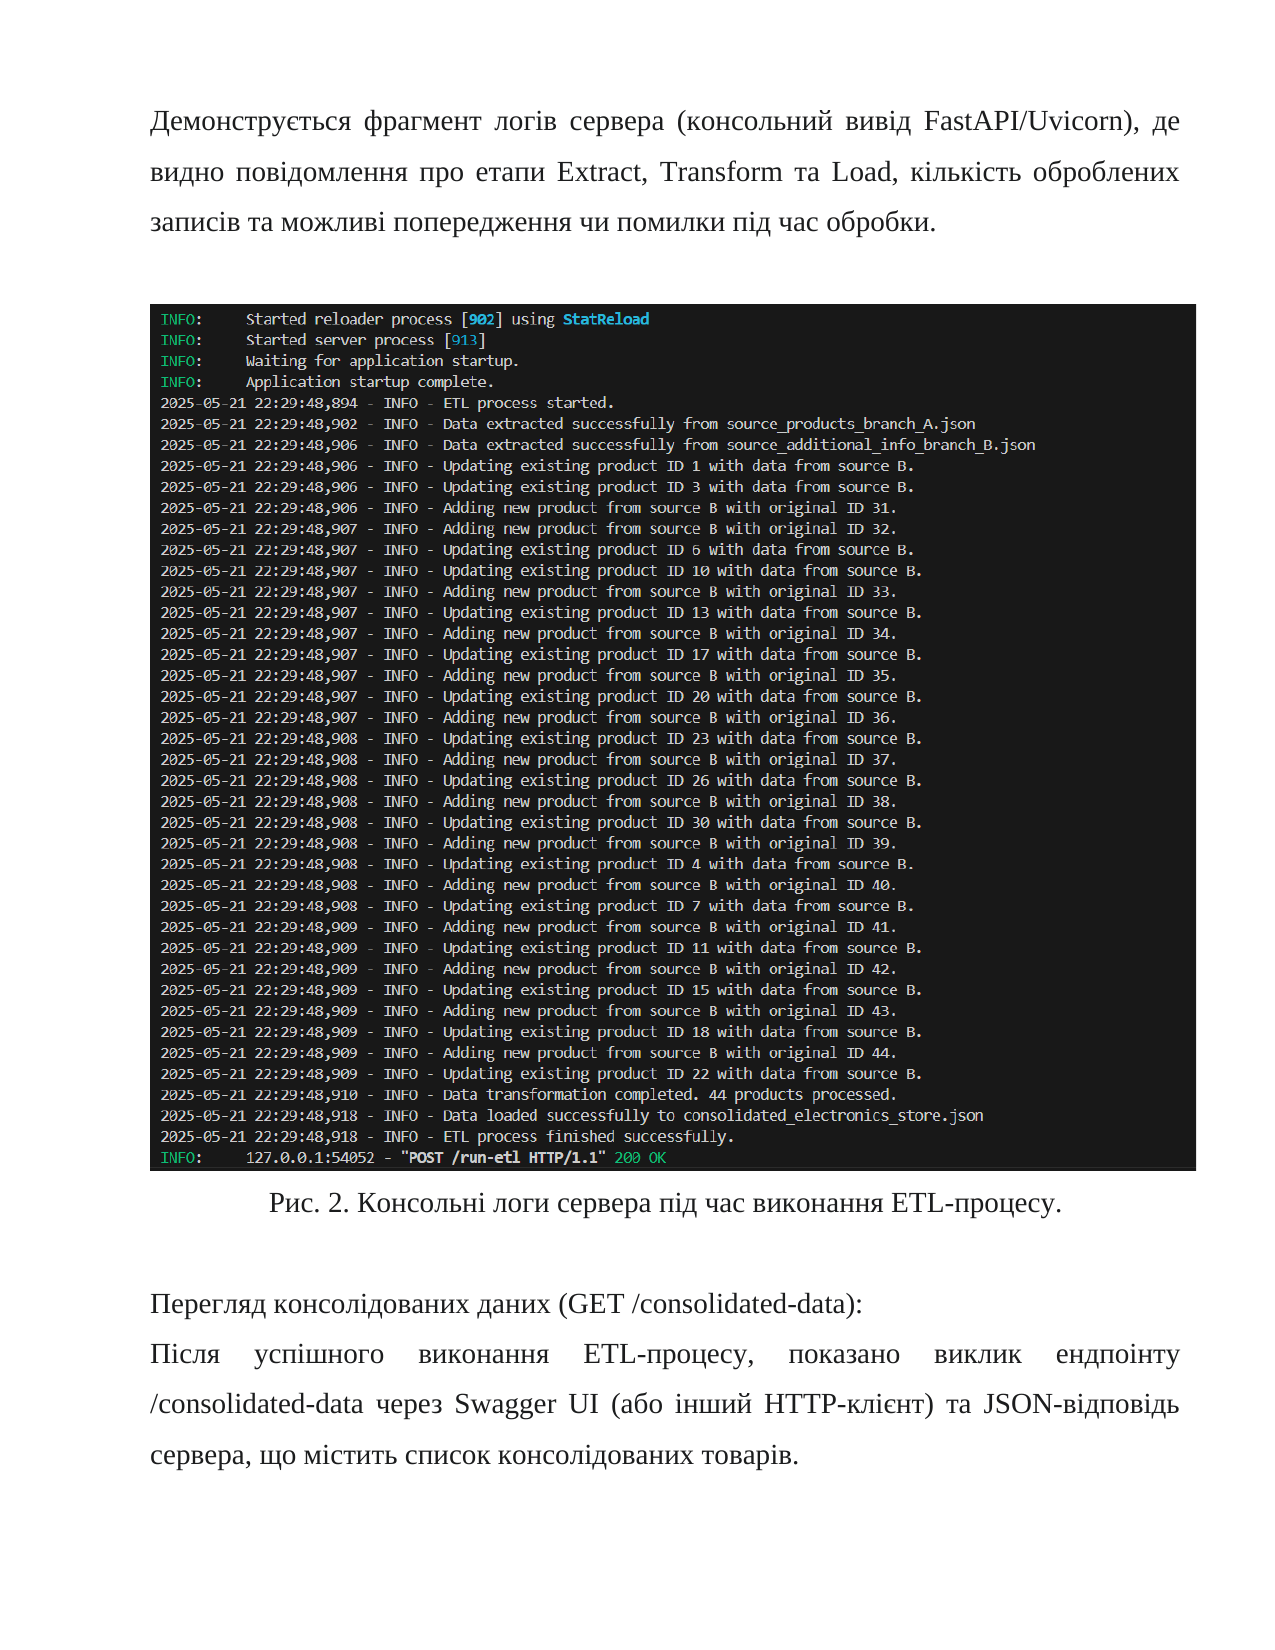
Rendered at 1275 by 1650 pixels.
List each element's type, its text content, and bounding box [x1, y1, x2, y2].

picture [150, 304, 1197, 1171]
text Демонструється фрагмент логів сервера (консольний вивід FastAPI/Uvicorn), де видно повідомлення про етапи Extract, Transform та Load, кількість оброблених записів та можливі попередження чи помилки під час обробки. [150, 103, 1181, 238]
text Перегляд консолідованих даних (GET /consolidated-data): [150, 1286, 1181, 1319]
text Рис. 2. Консольні логи сервера під час виконання ETL-процесу. [150, 1185, 1181, 1219]
text Після успішного виконання ETL-процесу, показано виклик ендпоінту /consolidated-data через Swagger UI (або інший HTTP-клієнт) та JSON-відповідь сервера, що містить список консолідованих товарів. [150, 1336, 1181, 1470]
